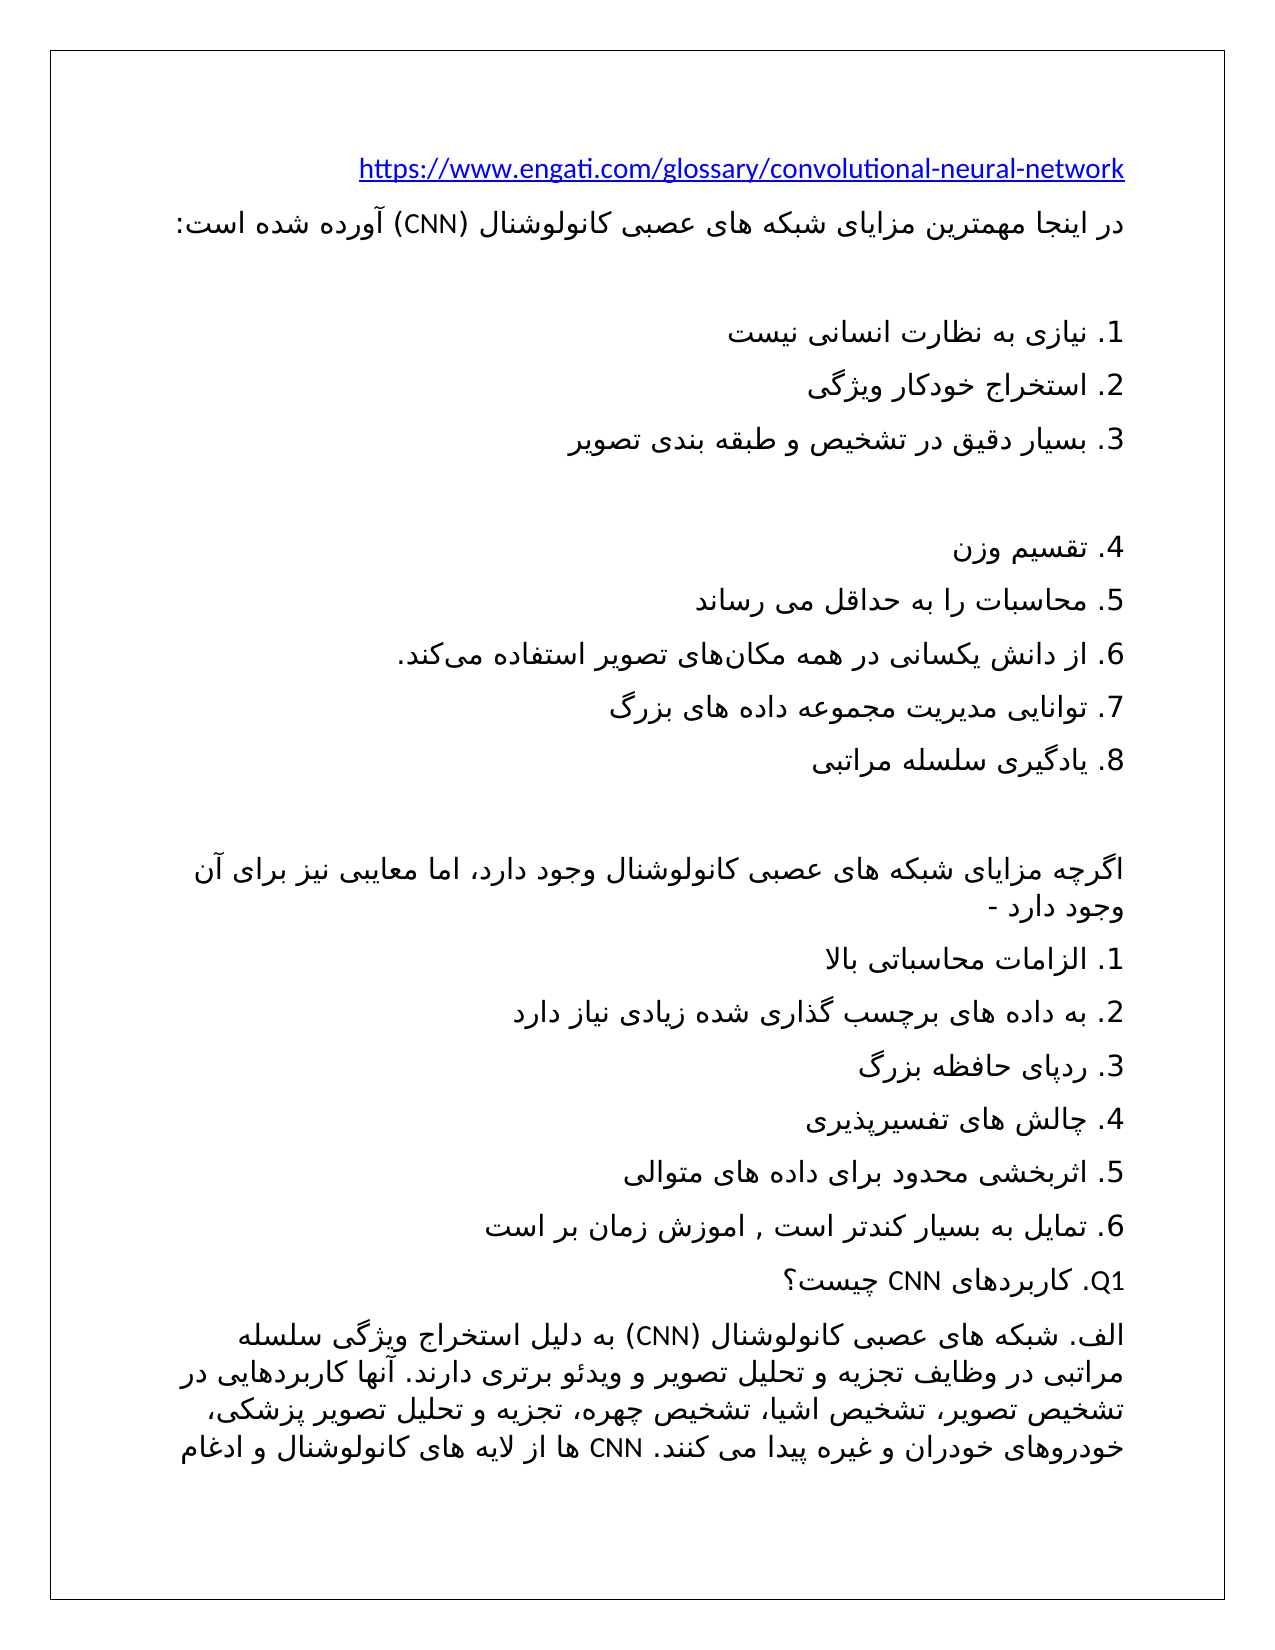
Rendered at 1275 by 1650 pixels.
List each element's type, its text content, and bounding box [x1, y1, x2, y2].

text در اینجا مهمترین مزایای شبکه های عصبی کانولوشنال (CNN) آورده شده است: [150, 205, 1125, 241]
text 3. ردپای حافظه بزرگ [150, 1049, 1125, 1083]
text 2. به داده های برچسب گذاری شده زیادی نیاز دارد [150, 996, 1125, 1029]
text 8. یادگیری سلسله مراتبی [150, 744, 1125, 778]
text 4. چالش های تفسیرپذیری [150, 1102, 1125, 1136]
text 6. تمایل به بسیار کندتر است , اموزش زمان بر است [150, 1209, 1125, 1243]
text 1. نیازی به نظارت انسانی نیست [150, 315, 1125, 349]
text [150, 1317, 1125, 1464]
text 2. استخراج خودکار ویژگی [150, 369, 1125, 403]
text اگرچه مزایای شبکه های عصبی کانولوشنال وجود دارد، اما معایبی نیز برای آن وجود دارد - [150, 852, 1125, 923]
text 3. بسیار دقیق در تشخیص و طبقه بندی تصویر [150, 422, 1125, 456]
text Q1. کاربردهای CNN چیست؟ [150, 1262, 1125, 1298]
text 7. توانایی مدیریت مجموعه داده های بزرگ [150, 690, 1125, 724]
text 1. الزامات محاسباتی بالا [150, 942, 1125, 976]
text 4. تقسیم وزن [150, 530, 1125, 564]
text 6. از دانش یکسانی در همه مکان‌های تصویر استفاده می‌کند. [150, 637, 1125, 671]
text 5. اثربخشی محدود برای داده های متوالی [150, 1156, 1125, 1189]
text https://www.engati.com/glossary/convolutional-neural-network [150, 150, 1125, 186]
text 5. محاسبات را به حداقل می رساند [150, 584, 1125, 618]
